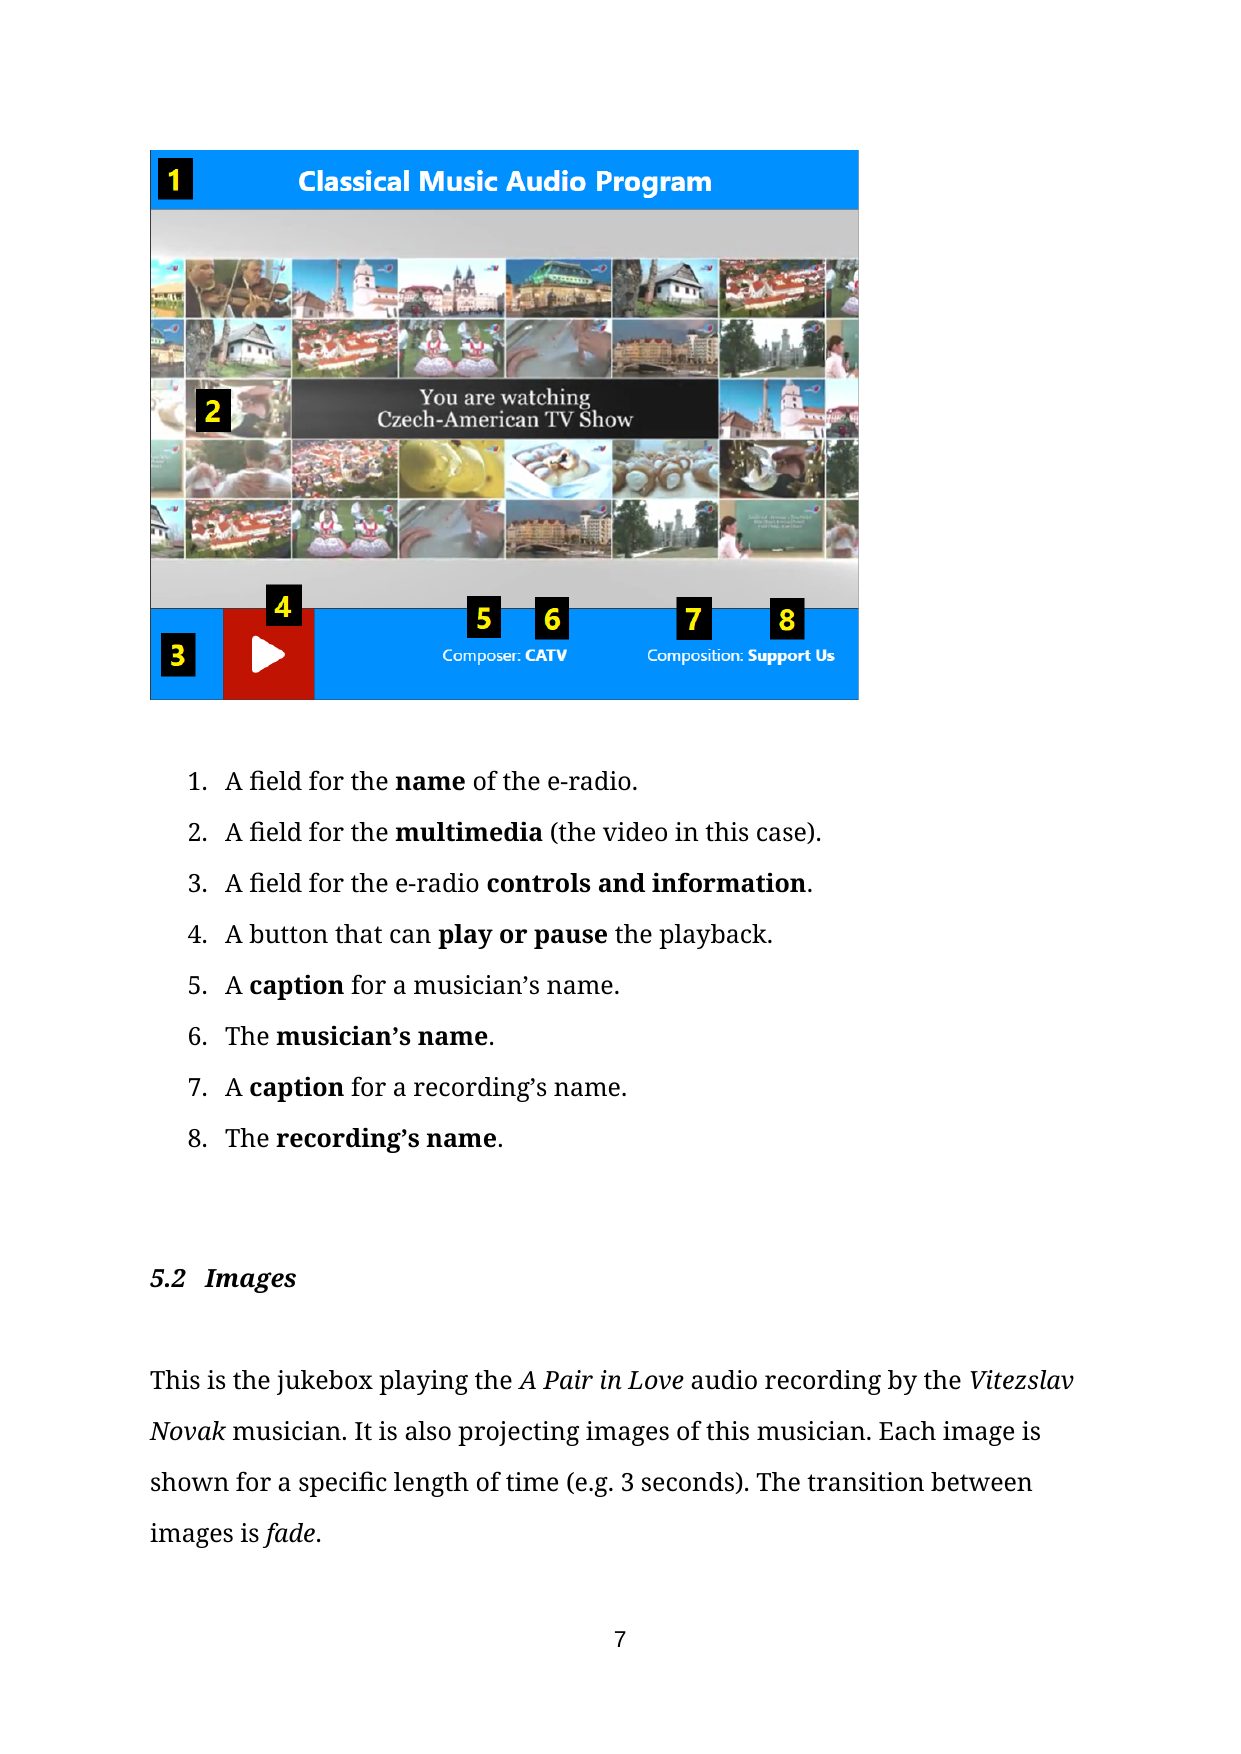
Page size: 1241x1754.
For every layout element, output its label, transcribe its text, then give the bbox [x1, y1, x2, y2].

list A field for the multimedia (the video in this case). [187, 814, 1090, 848]
list The recording’s name. [187, 1121, 1090, 1155]
list A caption for a recording’s name. [187, 1069, 1090, 1104]
text This is the jukebox playing the A Pair in Love audio recording by the Vitezslav Novak musician. It is also projecting images of this musician. Each image is shown for a specific length of time (e.g. 3 seconds). The transition between images is fade. [150, 1363, 1090, 1550]
subtitle 5.2 Images [150, 1260, 1090, 1294]
list A field for the e-radio controls and information. [187, 865, 1090, 899]
picture [150, 150, 859, 700]
list A caption for a musician’s name. [187, 967, 1090, 1002]
list A field for the name of the e-radio. [187, 763, 1090, 797]
list A button that can play or pause the playback. [187, 916, 1090, 951]
list The musician’s name. [187, 1018, 1090, 1053]
